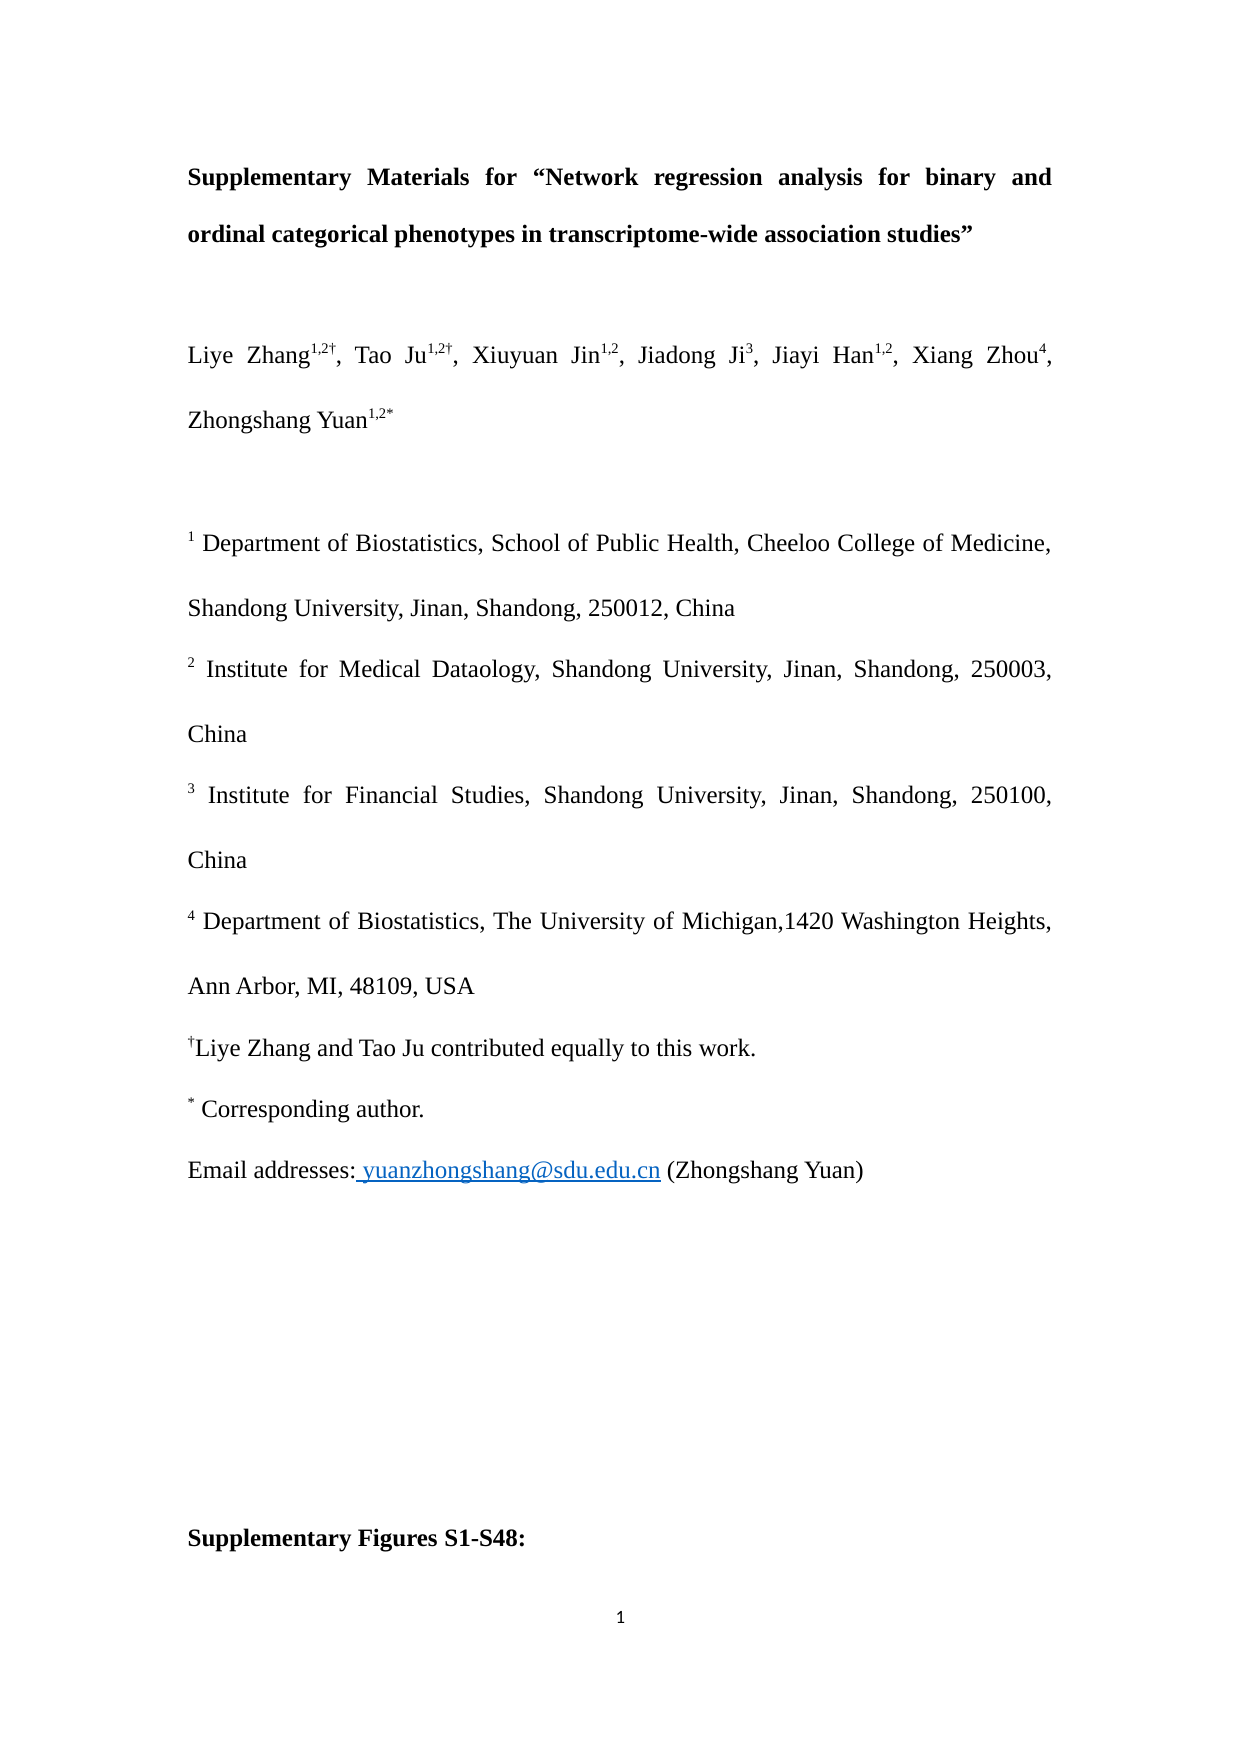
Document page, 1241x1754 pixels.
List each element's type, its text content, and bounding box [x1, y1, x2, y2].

text Supplementary Figures S1-S48: [187, 1521, 1053, 1553]
text 2 Institute for Medical Dataology, Shandong University, Jinan, Shandong, 250003, China [187, 652, 1053, 749]
text 4 Department of Biostatistics, The University of Michigan,1420 Washington Heights, Ann Arbor, MI, 48109, USA [187, 904, 1053, 1002]
text †Liye Zhang and Tao Ju contributed equally to this work. [187, 1031, 1053, 1063]
text Liye Zhang1,2†, Tao Ju1,2†, Xiuyuan Jin1,2, Jiadong Ji3, Jiayi Han1,2, Xiang Zhou4, Zhongshang Yuan1,2* [187, 338, 1053, 436]
text Supplementary Materials for “Network regression analysis for binary and ordinal categorical phenotypes in transcriptome-wide association studies” [187, 162, 1053, 248]
text * Corresponding author. [187, 1092, 1053, 1124]
text Email addresses: yuanzhongshang@sdu.edu.cn (Zhongshang Yuan) [187, 1153, 1053, 1186]
text 3 Institute for Financial Studies, Shandong University, Jinan, Shandong, 250100, China [187, 778, 1053, 876]
text 1 Department of Biostatistics, School of Public Health, Cheeloo College of Medicine, Shandong University, Jinan, Shandong, 250012, China [187, 526, 1053, 623]
